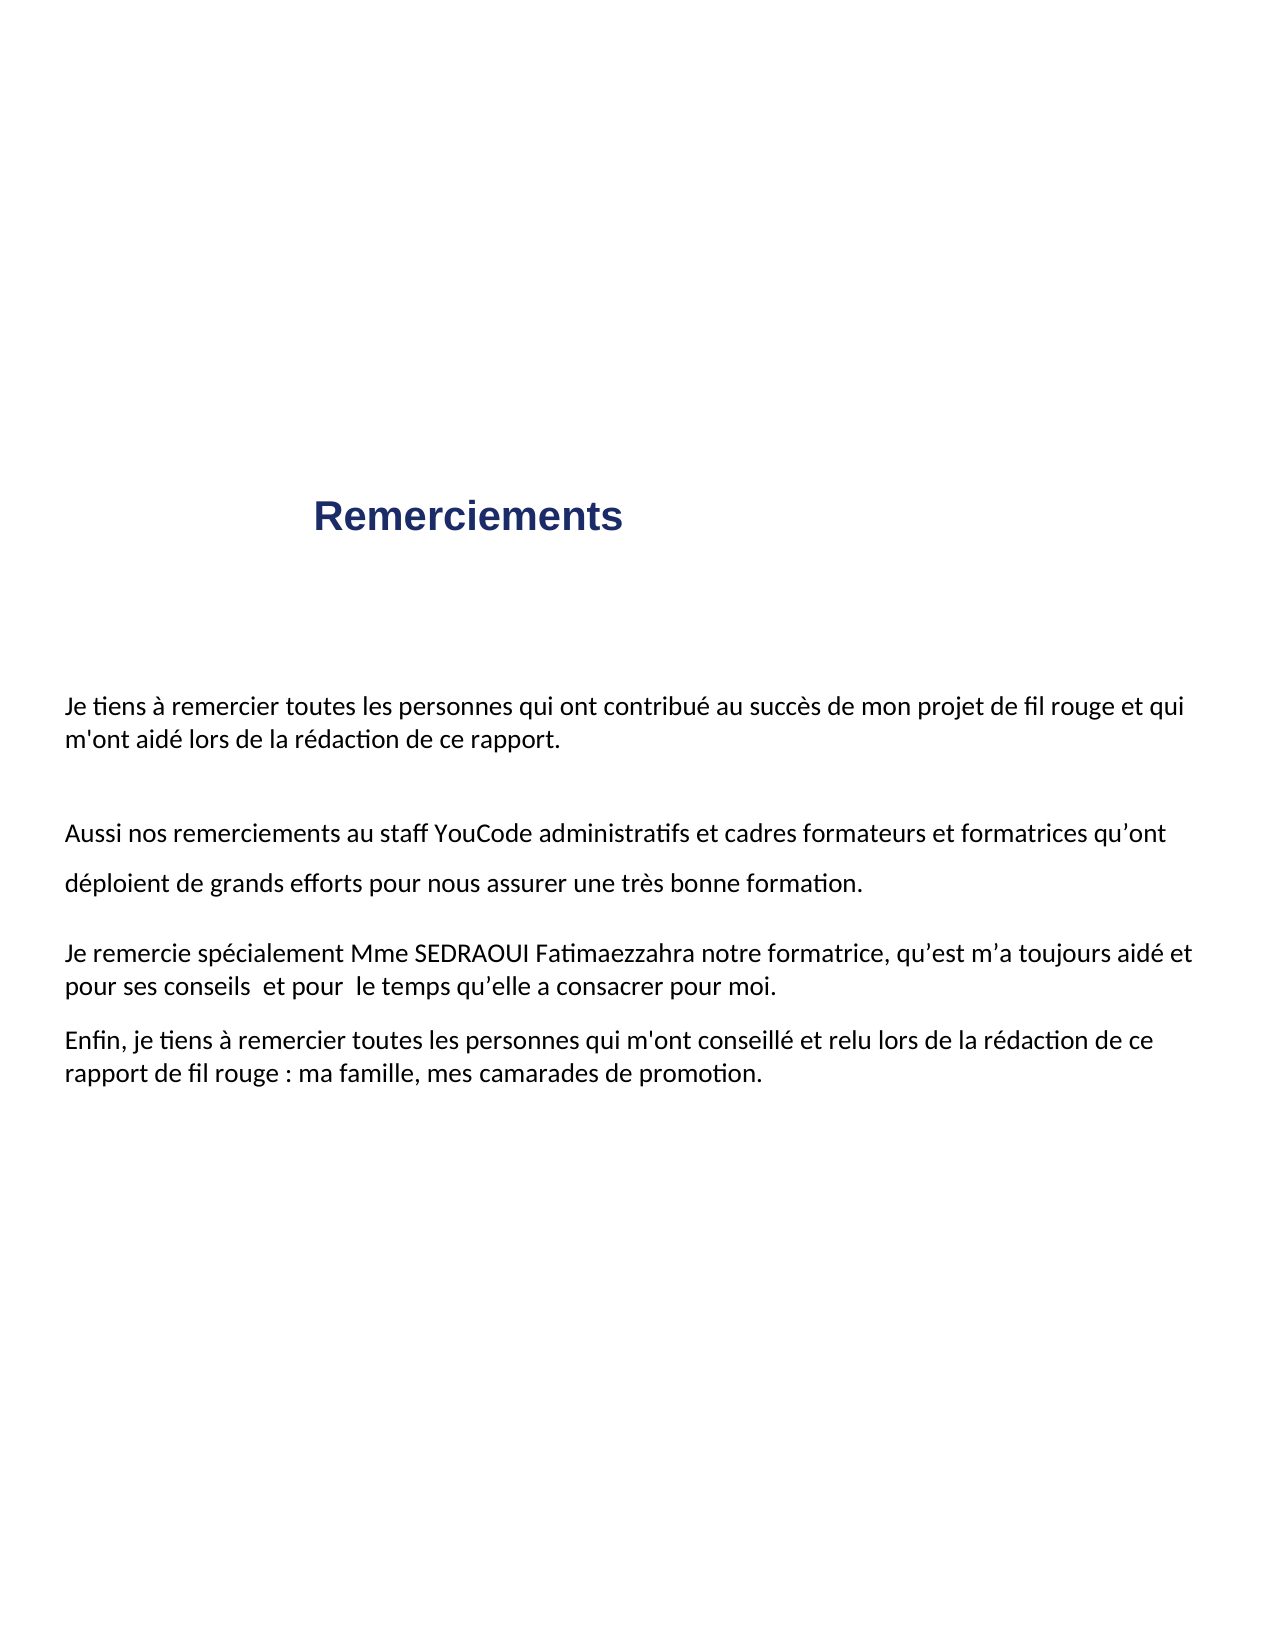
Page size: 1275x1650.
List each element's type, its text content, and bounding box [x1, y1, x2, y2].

text Aussi nos remerciements au staff YouCode administratifs et cadres formateurs et formatrices qu’ont déploient de grands efforts pour nous assurer une très bonne formation. [64, 816, 1227, 899]
text Enfin, je tiens à remercier toutes les personnes qui m'ont conseillé et relu lors de la rédaction de ce rapport de fil rouge : ma famille, mes camarades de promotion. [64, 1023, 1227, 1089]
subtitle Remerciements [313, 492, 1227, 540]
text Je remercie spécialement Mme SEDRAOUI Fatimaezzahra notre formatrice, qu’est m’a toujours aidé et pour ses conseils et pour le temps qu’elle a consacrer pour moi. [64, 936, 1227, 1002]
text Je tiens à remercier toutes les personnes qui ont contribué au succès de mon projet de fil rouge et qui m'ont aidé lors de la rédaction de ce rapport. [64, 689, 1227, 756]
